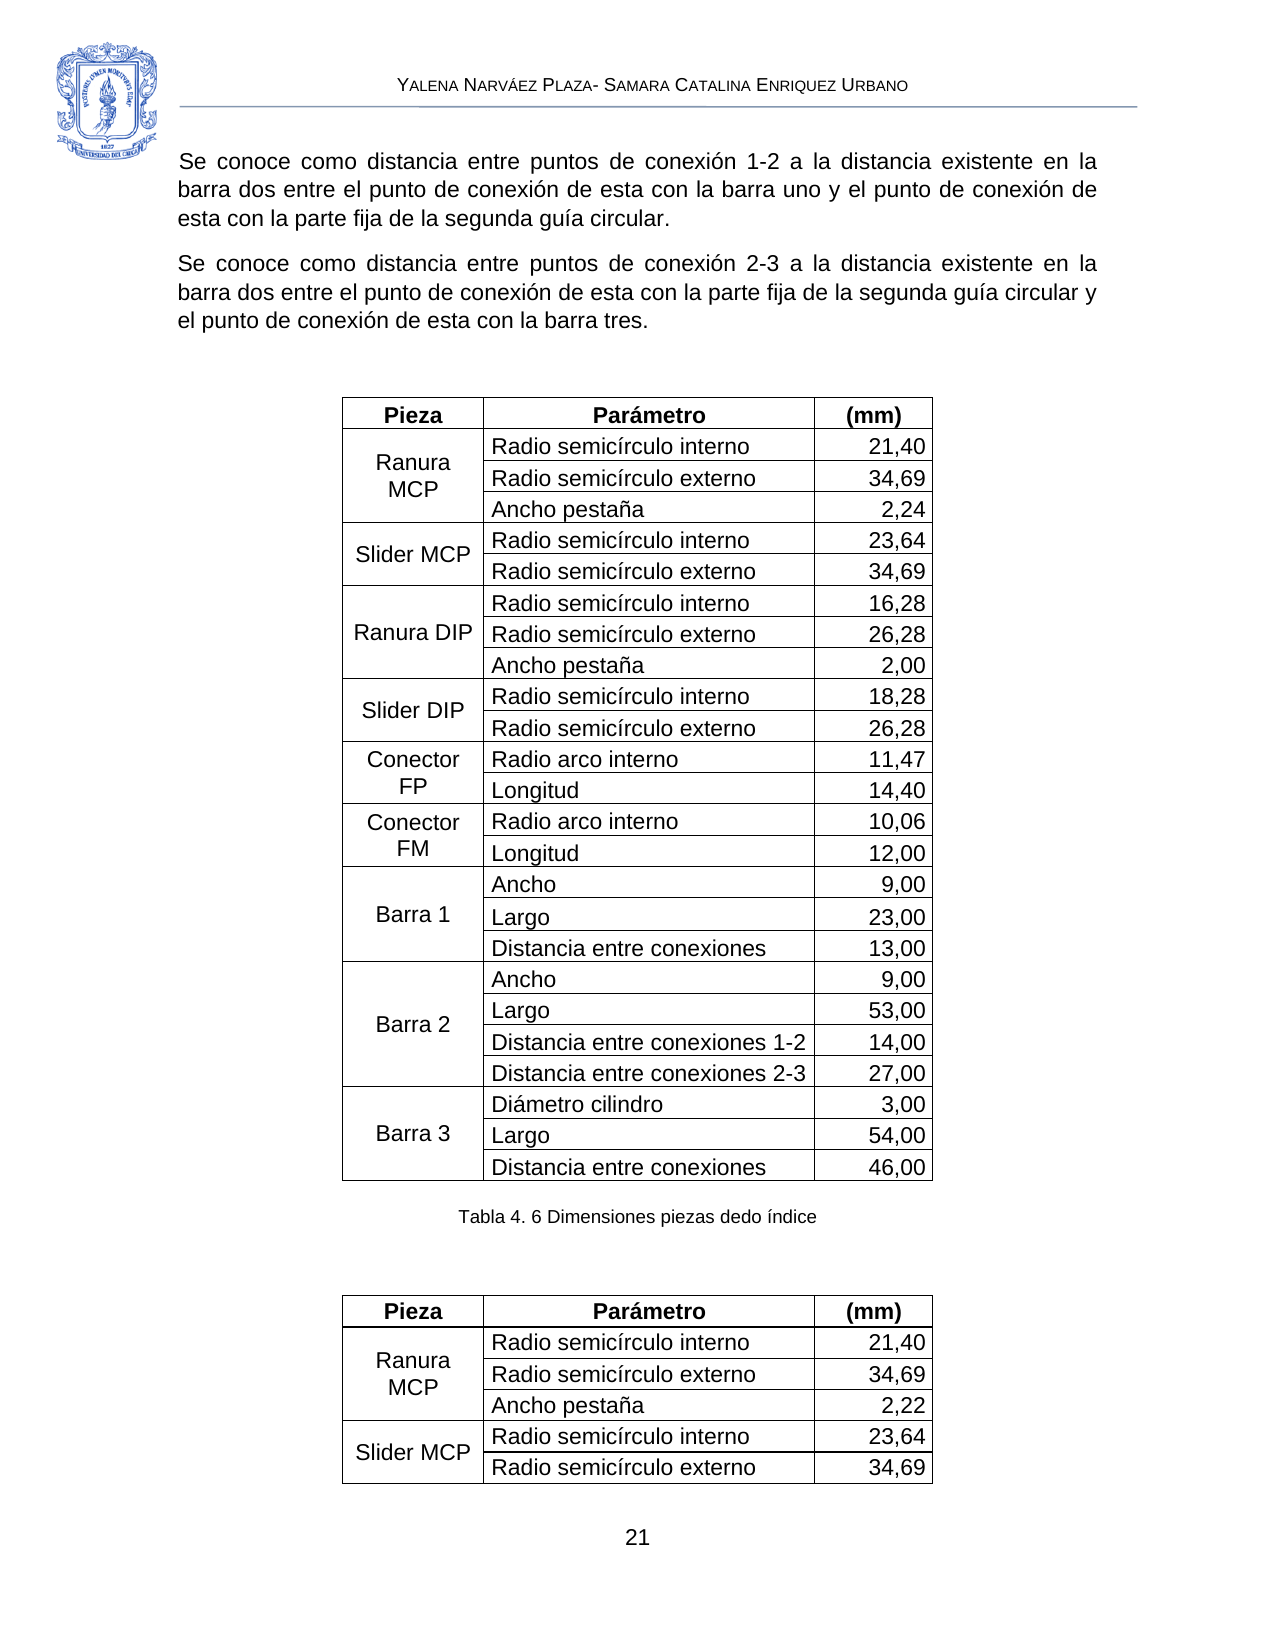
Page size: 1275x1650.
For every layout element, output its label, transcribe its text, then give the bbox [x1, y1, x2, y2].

table_cell Slider MCP [343, 1421, 483, 1483]
table_cell 26,28 [815, 617, 932, 647]
table_header (mm) [815, 398, 932, 428]
table_cell Longitud [484, 836, 814, 866]
table_cell Radio semicírculo externo [484, 1453, 814, 1483]
table_header Parámetro [484, 398, 814, 428]
table_cell Ancho pestaña [484, 1390, 814, 1420]
table_cell Ancho pestaña [484, 492, 814, 522]
table_cell Ranura DIP [343, 586, 483, 678]
table_cell Radio semicírculo interno [484, 586, 814, 616]
table_cell 2,22 [815, 1390, 932, 1420]
table_cell Radio semicírculo externo [484, 617, 814, 647]
table_cell 10,06 [815, 804, 932, 834]
table_cell 46,00 [815, 1150, 932, 1180]
table_cell Slider MCP [343, 523, 483, 584]
table_cell Radio semicírculo externo [484, 554, 814, 584]
table_cell Largo [484, 994, 814, 1024]
table_cell Radio arco interno [484, 804, 814, 834]
table_cell Barra 1 [343, 867, 483, 961]
table_cell 14,40 [815, 773, 932, 803]
picture [54, 37, 160, 163]
table_cell Diámetro cilindro [484, 1087, 814, 1117]
table_cell 23,64 [815, 1421, 932, 1451]
table_cell Distancia entre conexiones [484, 931, 814, 961]
table_cell Distancia entre conexiones 1-2 [484, 1025, 814, 1055]
table_cell 53,00 [815, 994, 932, 1024]
table_cell Distancia entre conexiones [484, 1150, 814, 1180]
table_cell Ranura MCP [343, 429, 483, 522]
table_cell 2,00 [815, 648, 932, 678]
table_cell 23,64 [815, 523, 932, 553]
table_header Pieza [343, 398, 483, 428]
table_cell 3,00 [815, 1087, 932, 1117]
table_cell 2,24 [815, 492, 932, 522]
text Se conoce como distancia entre puntos de conexión 1-2 a la distancia existente en la barra dos entre el punto de conexión de esta con la barra uno y el punto de conexión de esta con la parte fija de la segunda guía circular. [177, 148, 1098, 231]
table_cell Radio semicírculo externo [484, 1359, 814, 1389]
table_cell 9,00 [815, 867, 932, 897]
table_cell Barra 3 [343, 1087, 483, 1180]
table_cell 23,00 [815, 898, 932, 930]
table_cell Conector FP [343, 742, 483, 803]
table_cell Ancho pestaña [484, 648, 814, 678]
table_cell Largo [484, 1119, 814, 1149]
table_cell Radio semicírculo interno [484, 679, 814, 709]
table_cell Conector FM [343, 804, 483, 866]
table_cell 9,00 [815, 962, 932, 992]
table_cell Radio semicírculo externo [484, 461, 814, 491]
table_cell 34,69 [815, 1359, 932, 1389]
table_cell 21,40 [815, 1328, 932, 1358]
table_cell Radio semicírculo interno [484, 429, 814, 459]
table_cell Radio semicírculo interno [484, 523, 814, 553]
text Tabla 4. 6 Dimensiones piezas dedo índice [177, 1206, 1098, 1227]
table_cell Radio semicírculo interno [484, 1328, 814, 1358]
table_cell Radio semicírculo externo [484, 711, 814, 741]
table_cell 34,69 [815, 461, 932, 491]
table_cell 12,00 [815, 836, 932, 866]
table_cell Ranura MCP [343, 1328, 483, 1420]
table_cell 21,40 [815, 429, 932, 459]
table_cell 11,47 [815, 742, 932, 772]
table_cell 34,69 [815, 554, 932, 584]
table_header (mm) [815, 1296, 932, 1326]
table_cell 14,00 [815, 1025, 932, 1055]
table_cell Ancho [484, 867, 814, 897]
table_cell Barra 2 [343, 962, 483, 1086]
table_cell Largo [484, 898, 814, 930]
table_cell 27,00 [815, 1056, 932, 1086]
table_cell Radio semicírculo interno [484, 1421, 814, 1451]
table_cell 18,28 [815, 679, 932, 709]
table_cell Ancho [484, 962, 814, 992]
table_cell Radio arco interno [484, 742, 814, 772]
table_cell Distancia entre conexiones 2-3 [484, 1056, 814, 1086]
table_cell 13,00 [815, 931, 932, 961]
table_header Pieza [343, 1296, 483, 1326]
table_cell 34,69 [815, 1453, 932, 1483]
text Se conoce como distancia entre puntos de conexión 2-3 a la distancia existente en la barra dos entre el punto de conexión de esta con la parte fija de la segunda guía circular y el punto de conexión de esta con la barra tres. [177, 250, 1098, 333]
table_header Parámetro [484, 1296, 814, 1326]
table_cell Longitud [484, 773, 814, 803]
table_cell 54,00 [815, 1119, 932, 1149]
table_cell 16,28 [815, 586, 932, 616]
table_cell Slider DIP [343, 679, 483, 741]
table_cell 26,28 [815, 711, 932, 741]
